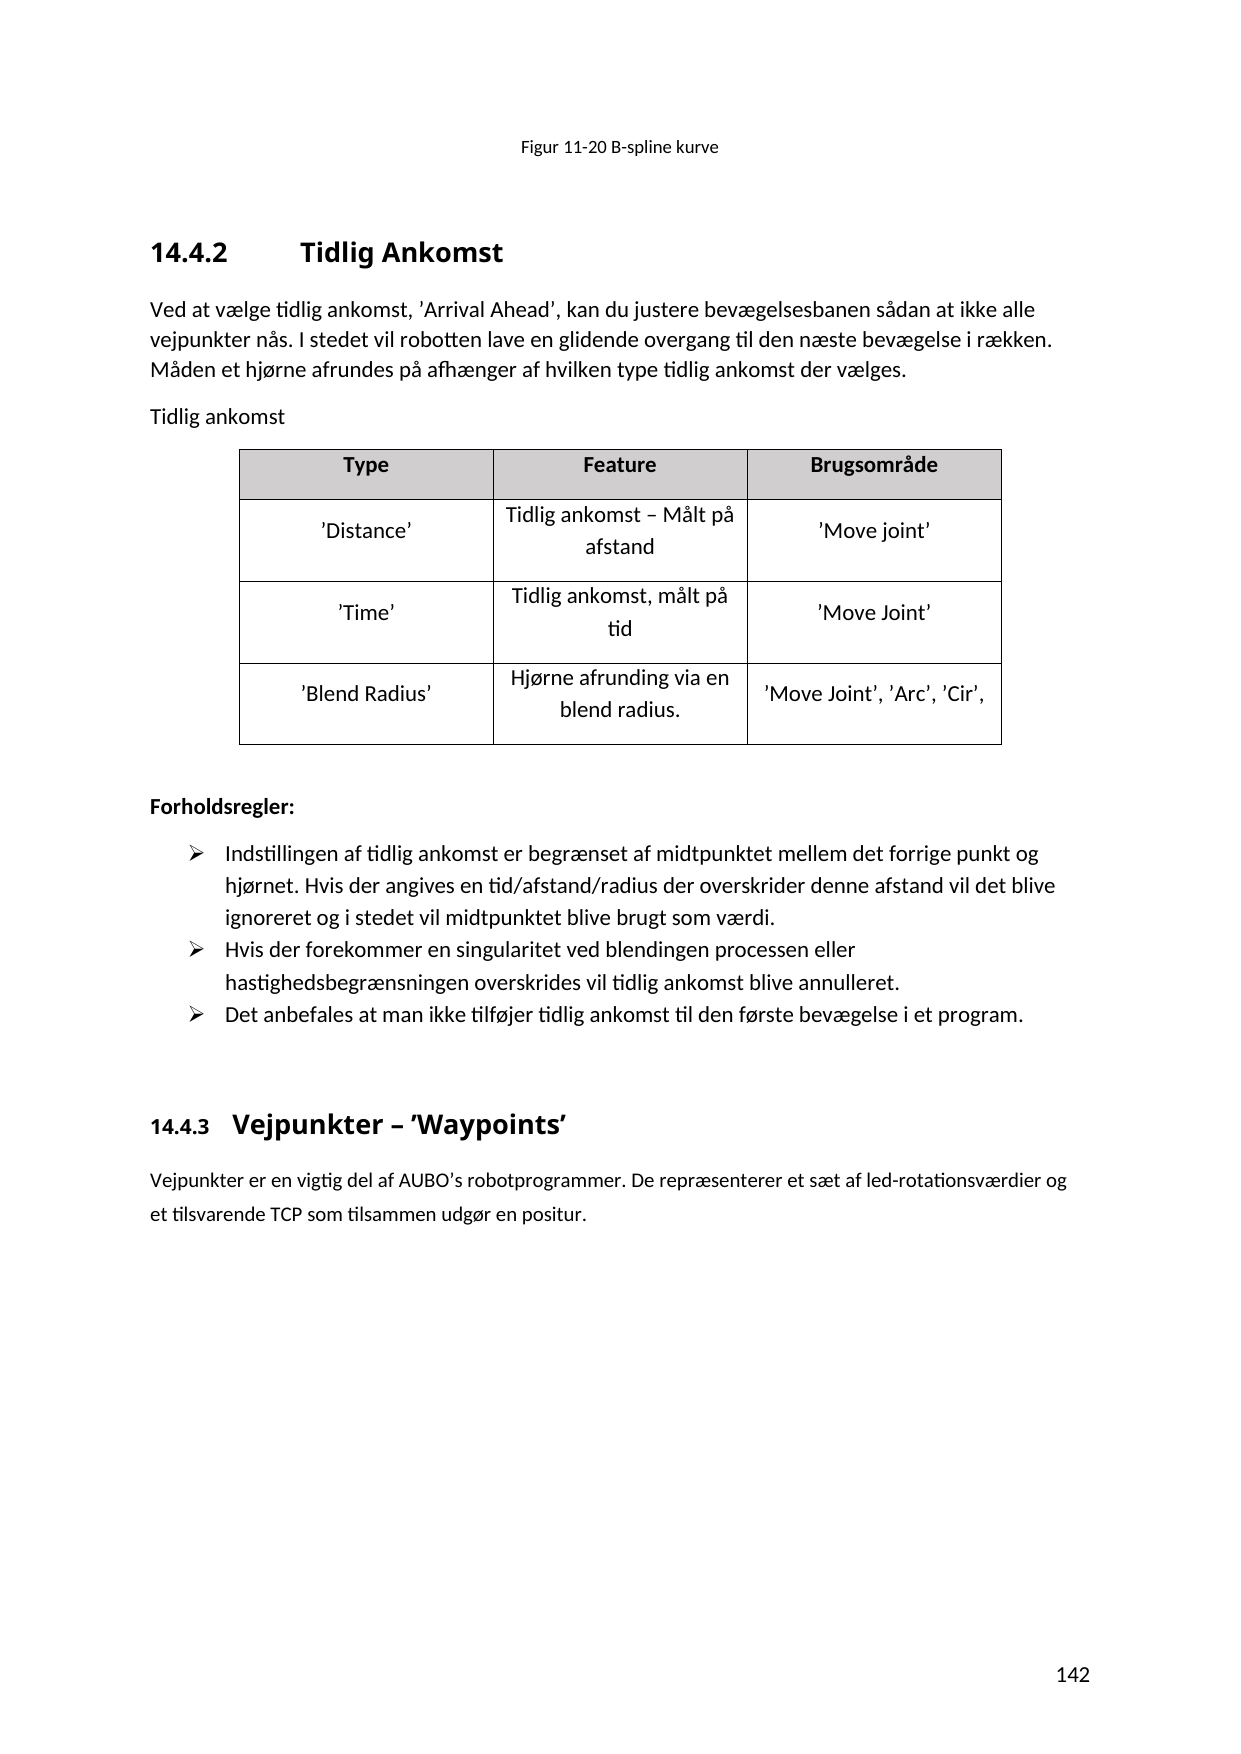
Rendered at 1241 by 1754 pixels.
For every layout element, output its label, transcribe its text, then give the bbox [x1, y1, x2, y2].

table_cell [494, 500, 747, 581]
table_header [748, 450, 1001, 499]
list Indstillingen af tidlig ankomst er begrænset af midtpunktet mellem det forrige punkt og hjørnet. Hvis der angives en tid/afstand/radius der overskrider denne afstand vil det blive ignoreret og i stedet vil midtpunktet blive brugt som værdi. [187, 839, 1090, 931]
list Det anbefales at man ikke tilføjer tidlig ankomst til den første bevægelse i et program. [187, 1000, 1090, 1028]
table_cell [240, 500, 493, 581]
list Hvis der forekommer en singularitet ved blendingen processen eller hastighedsbegrænsningen overskrides vil tidlig ankomst blive annulleret. [187, 936, 1090, 996]
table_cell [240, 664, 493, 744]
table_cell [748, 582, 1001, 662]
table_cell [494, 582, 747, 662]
text Figur 11-20 B-spline kurve [150, 135, 1089, 158]
subtitle Tidlig Ankomst [150, 233, 1090, 270]
text Vejpunkter er en vigtig del af AUBO’s robotprogrammer. De repræsenterer et sæt af led-rotationsværdier og et tilsvarende TCP som tilsammen udgør en positur. [150, 1167, 1077, 1227]
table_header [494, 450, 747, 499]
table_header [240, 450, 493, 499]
text Ved at vælge tidlig ankomst, ’Arrival Ahead’, kan du justere bevægelsesbanen sådan at ikke alle vejpunkter nås. I stedet vil robotten lave en glidende overgang til den næste bevægelse i rækken. Måden et hjørne afrundes på afhænger af hvilken type tidlig ankomst der vælges. [150, 295, 1090, 383]
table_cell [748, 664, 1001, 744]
text Forholdsregler: [150, 792, 1090, 820]
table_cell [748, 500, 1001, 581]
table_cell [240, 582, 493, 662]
text Tidlig ankomst [150, 402, 1090, 430]
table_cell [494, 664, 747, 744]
subtitle Vejpunkter – ’Waypoints’ [150, 1106, 1090, 1142]
